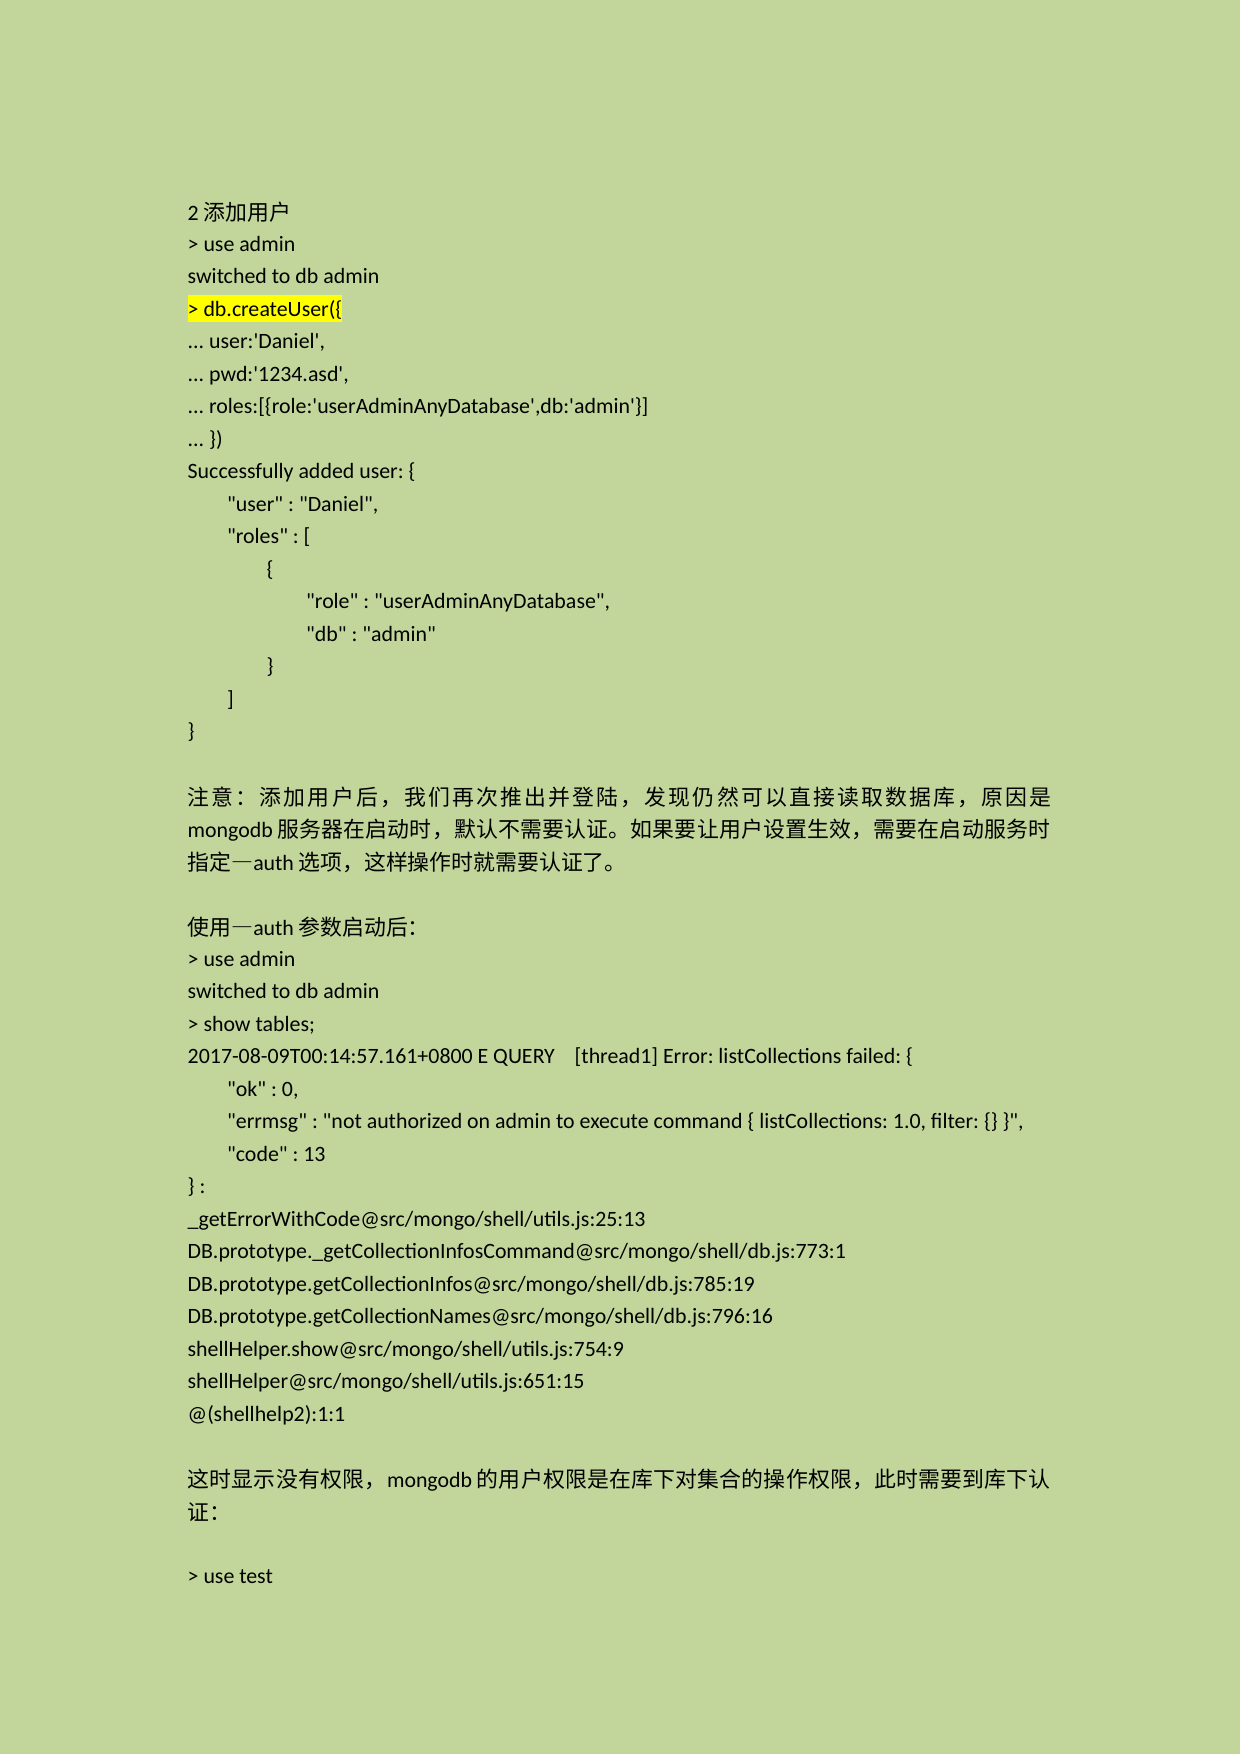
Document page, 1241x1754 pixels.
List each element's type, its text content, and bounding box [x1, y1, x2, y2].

text > use test [187, 1559, 1053, 1592]
text switched to db admin [187, 259, 1053, 292]
text Successfully added user: { [187, 454, 1053, 487]
text _getErrorWithCode@src/mongo/shell/utils.js:25:13 [187, 1202, 1053, 1234]
text shellHelper@src/mongo/shell/utils.js:651:15 [187, 1364, 1053, 1397]
text "db" : "admin" [187, 617, 1053, 649]
text DB.prototype.getCollectionInfos@src/mongo/shell/db.js:785:19 [187, 1267, 1053, 1299]
text > db.createUser({ [187, 292, 1053, 324]
text 2017-08-09T00:14:57.161+0800 E QUERY [thread1] Error: listCollections failed: { [187, 1039, 1053, 1072]
text ... }) [187, 422, 1053, 454]
text "role" : "userAdminAnyDatabase", [187, 584, 1053, 617]
text ... roles:[{role:'userAdminAnyDatabase',db:'admin'}] [187, 389, 1053, 422]
text "user" : "Daniel", [187, 487, 1053, 519]
text 使用—auth参数启动后： [187, 909, 1053, 942]
text "ok" : 0, [187, 1072, 1053, 1104]
text ... pwd:'1234.asd', [187, 357, 1053, 389]
text } : [187, 1169, 1053, 1202]
text } [187, 714, 1053, 747]
text "errmsg" : "not authorized on admin to execute command { listCollections: 1.0, filter: {} }", [187, 1104, 1053, 1137]
text "code" : 13 [187, 1137, 1053, 1169]
text switched to db admin [187, 974, 1053, 1007]
text shellHelper.show@src/mongo/shell/utils.js:754:9 [187, 1332, 1053, 1364]
text ... user:'Daniel', [187, 324, 1053, 357]
text > use admin [187, 942, 1053, 974]
text DB.prototype._getCollectionInfosCommand@src/mongo/shell/db.js:773:1 [187, 1234, 1053, 1267]
text 这时显示没有权限，mongodb的用户权限是在库下对集合的操作权限，此时需要到库下认证： [187, 1462, 1053, 1527]
text @(shellhelp2):1:1 [187, 1397, 1053, 1429]
text > use admin [187, 227, 1053, 259]
text { [187, 552, 1053, 584]
text "roles" : [ [187, 519, 1053, 552]
text 2 添加用户 [187, 194, 1053, 227]
text > show tables; [187, 1007, 1053, 1039]
text ] [187, 682, 1053, 714]
text 注意：添加用户后，我们再次推出并登陆，发现仍然可以直接读取数据库，原因是mongodb服务器在启动时，默认不需要认证。如果要让用户设置生效，需要在启动服务时指定—auth选项，这样操作时就需要认证了。 [187, 779, 1053, 877]
text DB.prototype.getCollectionNames@src/mongo/shell/db.js:796:16 [187, 1299, 1053, 1332]
text } [187, 649, 1053, 682]
